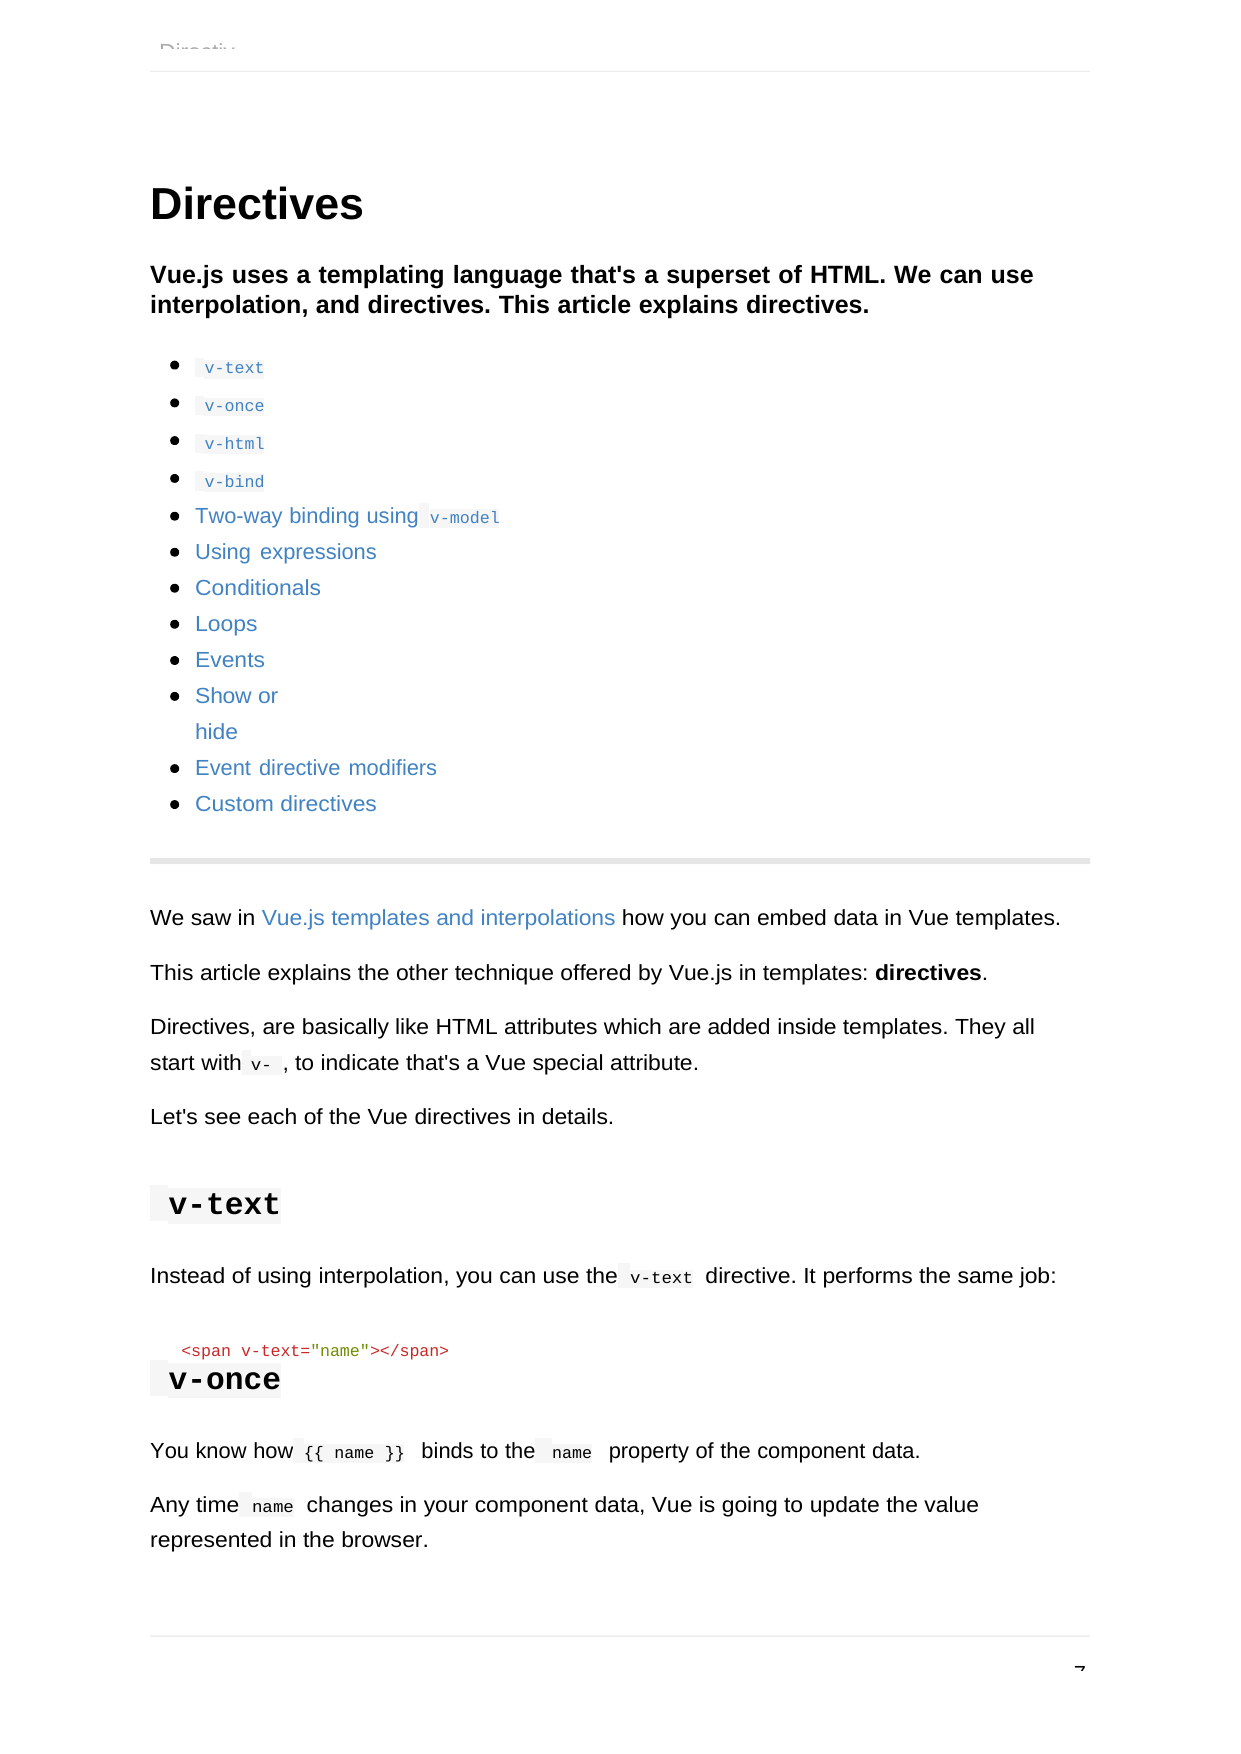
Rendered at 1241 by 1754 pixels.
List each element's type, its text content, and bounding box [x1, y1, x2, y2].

text We saw in Vue.js templates and interpolations how you can embed data in Vue templates. This article explains the other technique offered by Vue.js in templates: directives. [150, 905, 1062, 984]
text Using expressions Conditionals Loops [195, 538, 381, 636]
text v-once [204, 396, 1159, 416]
text v-once [168, 1360, 1159, 1398]
text Any time name changes in your component data, Vue is going to update the value represented in the browser. [150, 1492, 1062, 1552]
text v-bind [204, 471, 1159, 492]
text v-html [195, 433, 1159, 454]
text v-text [204, 358, 1159, 379]
text Let's see each of the Vue directives in details. [150, 1104, 1159, 1129]
text You know how {{ name }} binds to the name property of the component data. [304, 1438, 535, 1463]
text Directives, are basically like HTML attributes which are added inside templates. They all start with v- , to indicate that's a Vue special attribute. [150, 1013, 1079, 1075]
subtitle Directives [150, 177, 1159, 229]
text Events Show or hide [195, 647, 326, 744]
text Two-way binding using v-model [195, 502, 1159, 528]
subtitle Vue.js uses a templating language that's a superset of HTML. We can use interpolation, and directives. This article explains directives. [150, 261, 1159, 319]
text Instead of using interpolation, you can use the v-text directive. It performs the same job: [150, 1263, 618, 1288]
text Event directive modifiers Custom directives [195, 755, 441, 816]
text v-text [168, 1185, 1159, 1224]
text You know how {{ name }} binds to the name property of the component data. [552, 1438, 1159, 1463]
text Instead of using interpolation, you can use the v-text directive. It performs the same job: [630, 1263, 1159, 1288]
